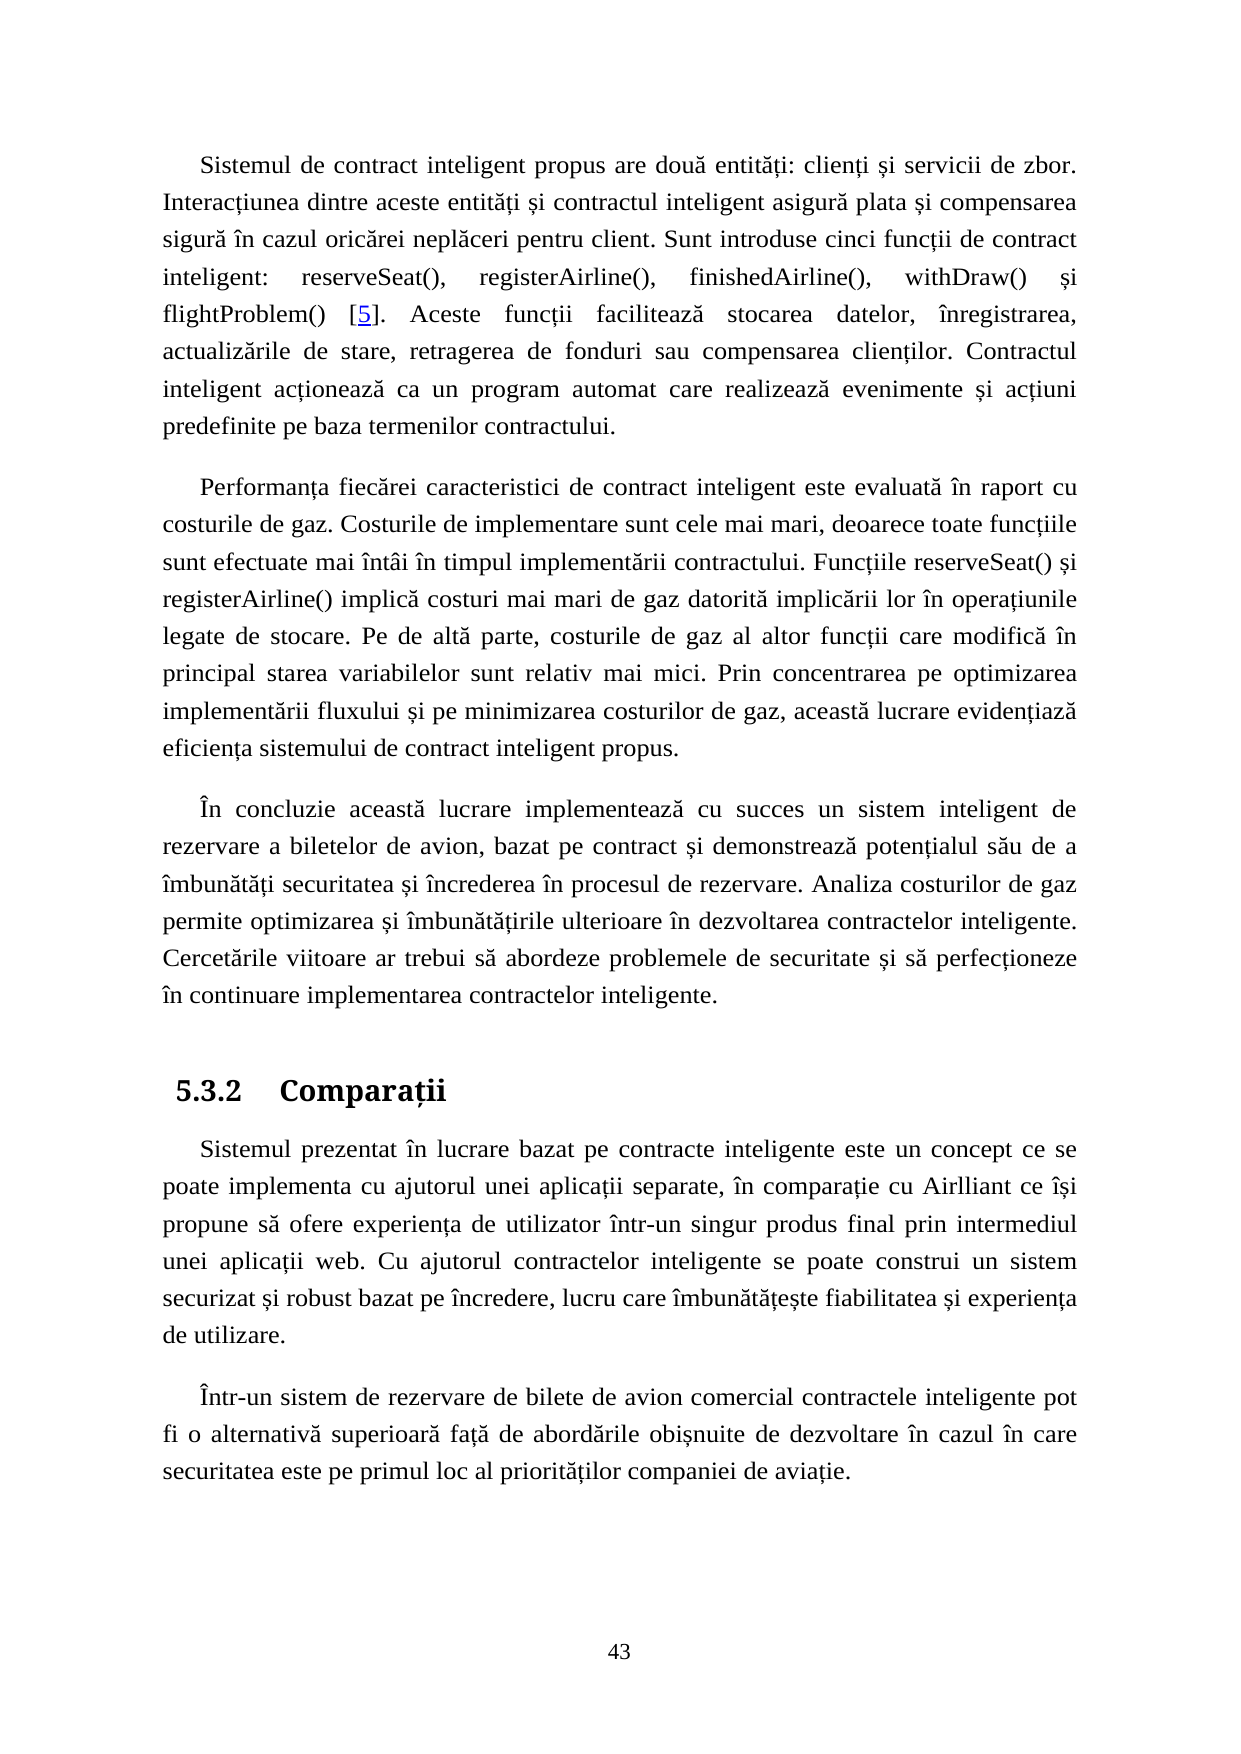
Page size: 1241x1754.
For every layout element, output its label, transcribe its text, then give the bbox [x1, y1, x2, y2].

text Într-un sistem de rezervare de bilete de avion comercial contractele inteligente pot fi o alternativă superioară față de abordările obișnuite de dezvoltare în cazul în care securitatea este pe primul loc al priorităților companiei de aviație. [162, 1382, 1078, 1485]
text Sistemul prezentat în lucrare bazat pe contracte inteligente este un concept ce se poate implementa cu ajutorul unei aplicații separate, în comparație cu Airlliant ce își propune să ofere experiența de utilizator într-un singur produs final prin intermediul unei aplicații web. Cu ajutorul contractelor inteligente se poate construi un sistem securizat și robust bazat pe încredere, lucru care îmbunătățește fiabilitatea și experiența de utilizare. [162, 1134, 1078, 1349]
text În concluzie această lucrare implementează cu succes un sistem inteligent de rezervare a biletelor de avion, bazat pe contract și demonstrează potențialul său de a îmbunătăți securitatea și încrederea în procesul de rezervare. Analiza costurilor de gaz permite optimizarea și îmbunătățirile ulterioare în dezvoltarea contractelor inteligente. Cercetările viitoare ar trebui să abordeze problemele de securitate și să perfecționeze în continuare implementarea contractelor inteligente. [162, 794, 1078, 1009]
text Sistemul de contract inteligent propus are două entități: clienți și servicii de zbor. Interacțiunea dintre aceste entități și contractul inteligent asigură plata și compensarea sigură în cazul oricărei neplăceri pentru client. Sunt introduse cinci funcții de contract inteligent: reserveSeat(), registerAirline(), finishedAirline(), withDraw() și flightProblem() [5]. Aceste funcții facilitează stocarea datelor, înregistrarea, actualizările de stare, retragerea de fonduri sau compensarea clienților. Contractul inteligent acționează ca un program automat care realizează evenimente și acțiuni predefinite pe baza termenilor contractului. [162, 150, 1078, 440]
subtitle 5.3.2 Comparații [176, 1071, 1065, 1110]
text Performanța fiecărei caracteristici de contract inteligent este evaluată în raport cu costurile de gaz. Costurile de implementare sunt cele mai mari, deoarece toate funcțiile sunt efectuate mai întâi în timpul implementării contractului. Funcțiile reserveSeat() și registerAirline() implică costuri mai mari de gaz datorită implicării lor în operațiunile legate de stocare. Pe de altă parte, costurile de gaz al altor funcții care modifică în principal starea variabilelor sunt relativ mai mici. Prin concentrarea pe optimizarea implementării fluxului și pe minimizarea costurilor de gaz, această lucrare evidențiază eficiența sistemului de contract inteligent propus. [162, 472, 1078, 762]
